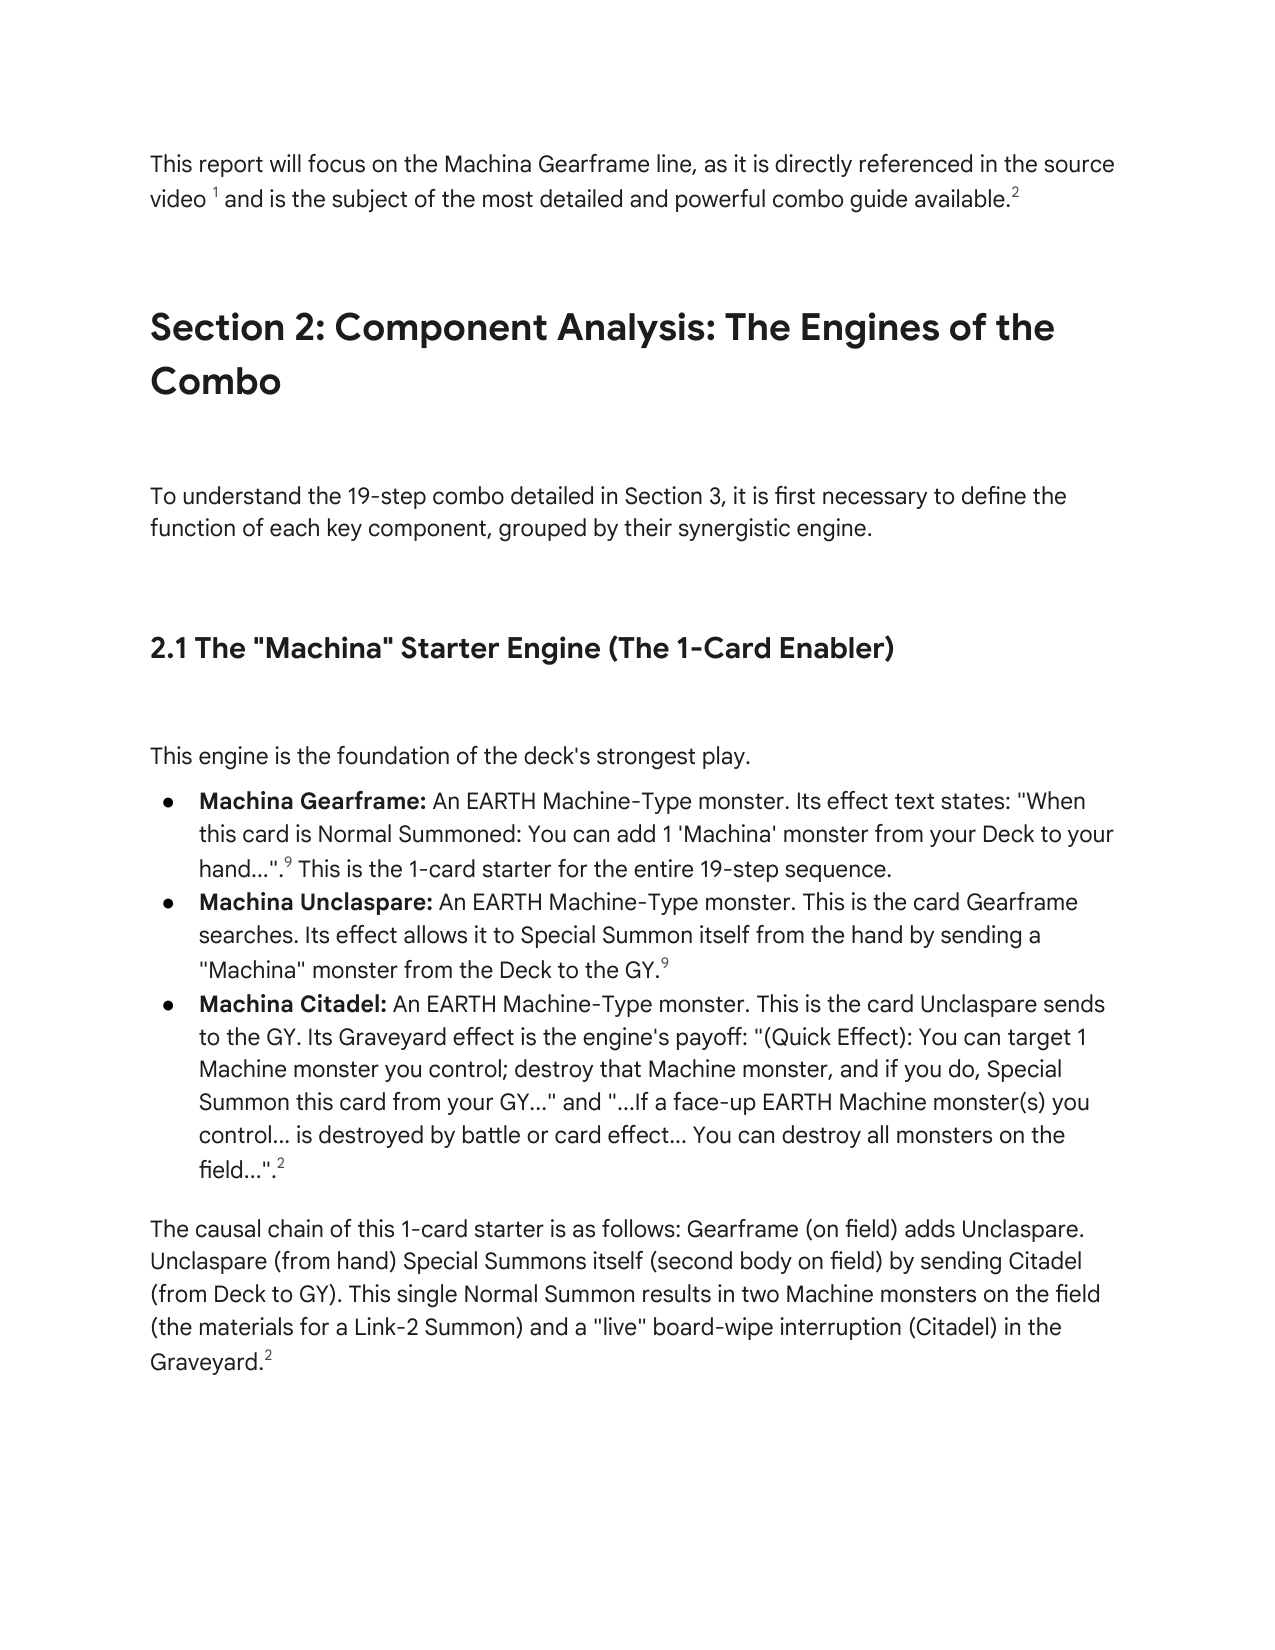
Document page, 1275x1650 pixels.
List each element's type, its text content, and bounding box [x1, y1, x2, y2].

list Machina Unclaspare: An EARTH Machine-Type monster. This is the card Gearframe searches. Its effect allows it to Special Summon itself from the hand by sending a "Machina" monster from the Deck to the GY.9 [161, 889, 1125, 986]
text This report will focus on the Machina Gearframe line, as it is directly referenced in the source video 1 and is the subject of the most detailed and powerful combo guide available.2 [150, 150, 1125, 214]
text The causal chain of this 1-card starter is as follows: Gearframe (on field) adds Unclaspare. Unclaspare (from hand) Special Summons itself (second body on field) by sending Citadel (from Deck to GY). This single Normal Summon results in two Machine monsters on the field (the materials for a Link-2 Summon) and a "live" board-wipe interruption (Citadel) in the Graveyard.2 [150, 1215, 1125, 1377]
list Machina Citadel: An EARTH Machine-Type monster. This is the card Unclaspare sends to the GY. Its Graveyard effect is the engine's payoff: "(Quick Effect): You can target 1 Machine monster you control; destroy that Machine monster, and if you do, Special Summon this card from your GY..." and "...If a face-up EARTH Machine monster(s) you control... is destroyed by battle or card effect... You can destroy all monsters on the field...".2 [161, 990, 1125, 1186]
text This engine is the foundation of the deck's strongest play. [150, 742, 1125, 771]
subtitle 2.1 The "Machina" Starter Engine (The 1-Card Enabler) [150, 630, 1125, 667]
list Machina Gearframe: An EARTH Machine-Type monster. Its effect text states: "When this card is Normal Summoned: You can add 1 'Machina' monster from your Deck to your hand...".9 This is the 1-card starter for the entire 19-step sequence. [161, 787, 1125, 884]
subtitle Section 2: Component Analysis: The Engines of the Combo [150, 304, 1125, 405]
text To understand the 19-step combo detailed in Section 3, it is first necessary to define the function of each key component, grouped by their synergistic engine. [150, 482, 1125, 543]
